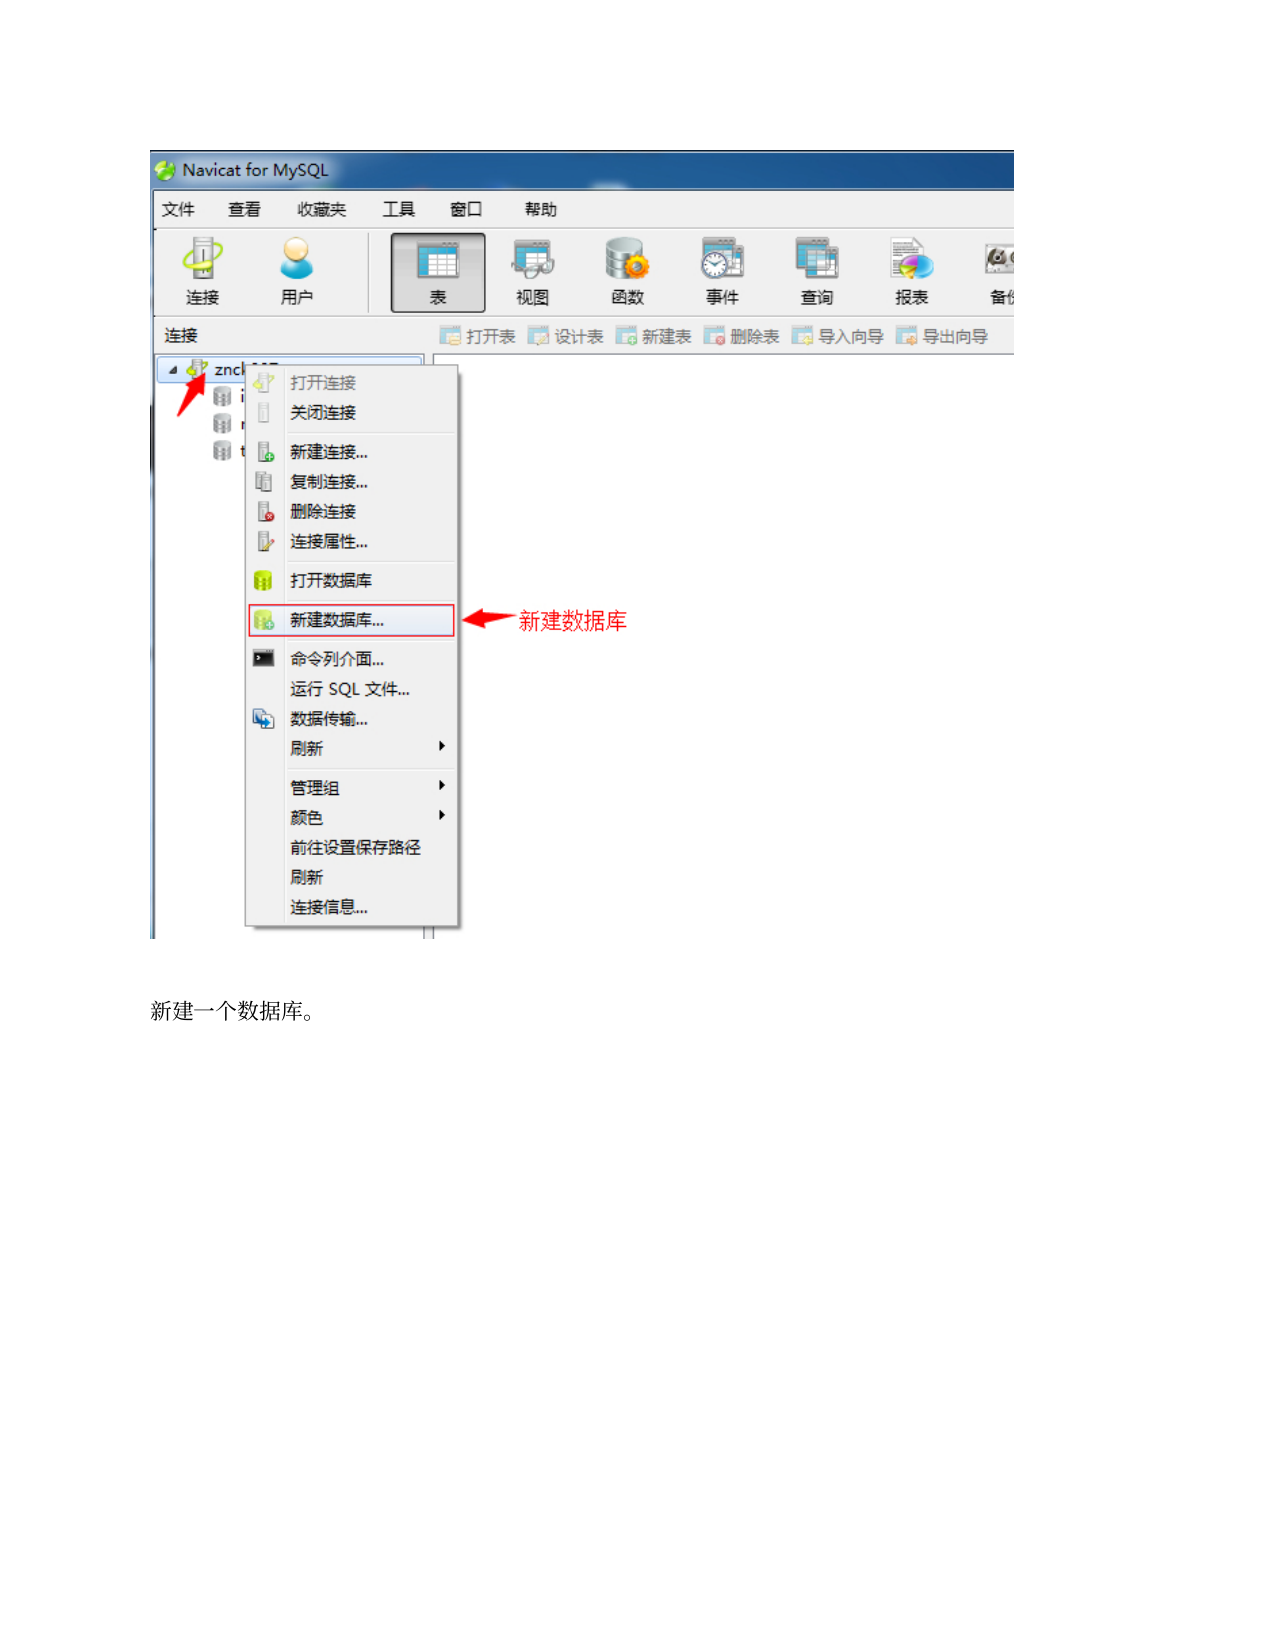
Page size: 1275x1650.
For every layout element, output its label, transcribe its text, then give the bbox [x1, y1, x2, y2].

text 新建一个数据库。 [150, 994, 1125, 1026]
picture [150, 150, 1014, 939]
